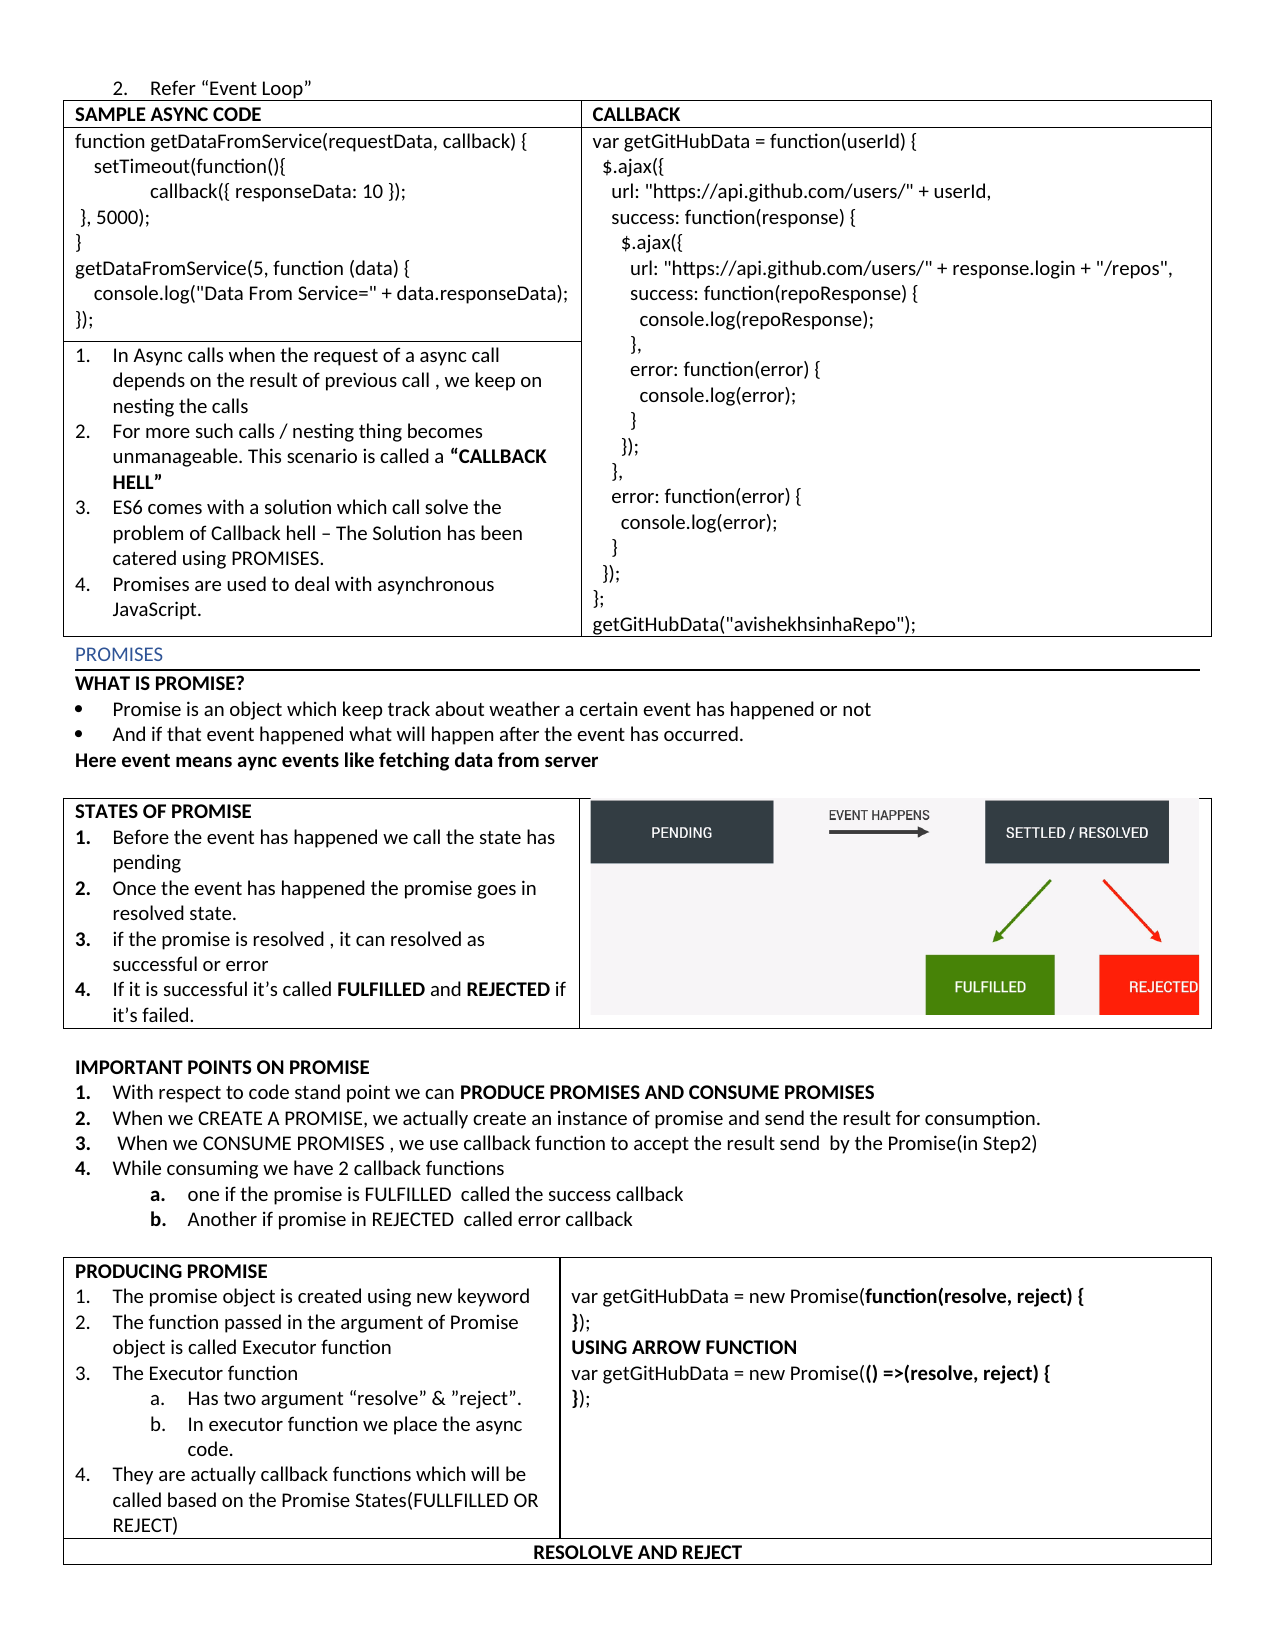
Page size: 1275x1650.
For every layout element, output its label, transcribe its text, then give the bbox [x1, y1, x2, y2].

list And if that event happened what will happen after the event has occurred. [75, 721, 1200, 747]
list When we CONSUME PROMISES , we use callback function to accept the result send by the Promise(in Step2) [75, 1130, 1200, 1156]
table_header [580, 799, 1211, 1027]
list With respect to code stand point we can PRODUCE PROMISES AND CONSUME PROMISES [75, 1079, 1200, 1105]
table_header SAMPLE ASYNC CODE [64, 101, 581, 127]
table_cell RESOLOLVE AND REJECT [64, 1539, 1211, 1564]
picture [590, 798, 1200, 1015]
list one if the promise is FULFILLED called the success callback [150, 1181, 1200, 1206]
list Refer “Event Loop” [112, 75, 1200, 100]
table_header STATES OF PROMISE Before the event has happened we call the state has pending Once the event has happened the promise goes in resolved state. if the promise is resolved , it can resolved as successful or error If it is successful it’s called FULFILLED and REJECTED if it’s failed. [64, 799, 579, 1027]
table_header PRODUCING PROMISE The promise object is created using new keyword The function passed in the argument of Promise object is called Executor function The Executor function Has two argument “resolve” & ”reject”. In executor function we place the async code. They are actually callback functions which will be called based on the Promise States(FULLFILLED OR REJECT) [64, 1258, 559, 1538]
table_header var getGitHubData = new Promise(function(resolve, reject) { }); USING ARROW FUNCTION var getGitHubData = new Promise(() =>(resolve, reject) { }); [561, 1258, 1211, 1538]
text Here event means aync events like fetching data from server [75, 747, 1200, 772]
list Another if promise in REJECTED called error callback [150, 1206, 1200, 1232]
list While consuming we have 2 callback functions [75, 1156, 1200, 1181]
text IMPORTANT POINTS ON PROMISE [75, 1054, 1200, 1079]
subtitle PROMISES [75, 641, 1200, 669]
text WHAT IS PROMISE? [75, 671, 1200, 696]
table_header CALLBACK [582, 101, 1211, 127]
table_cell var getGitHubData = function(userId) { $.ajax({ url: "https://api.github.com/users/" + userId, success: function(response) { $.ajax({ url: "https://api.github.com/users/" + response.login + "/repos", success: function(repoResponse) { console.log(repoResponse); }, error: function(error) { console.log(error); } }); }, error: function(error) { console.log(error); } }); }; getGitHubData("avishekhsinhaRepo"); [582, 128, 1211, 636]
list When we CREATE A PROMISE, we actually create an instance of promise and send the result for consumption. [75, 1105, 1200, 1130]
table_cell function getDataFromService(requestData, callback) { setTimeout(function(){ callback({ responseData: 10 }); }, 5000); } getDataFromService(5, function (data) { console.log("Data From Service=" + data.responseData); }); [64, 128, 581, 341]
table_cell In Async calls when the request of a async call depends on the result of previous call , we keep on nesting the calls For more such calls / nesting thing becomes unmanageable. This scenario is called a “CALLBACK HELL” ES6 comes with a solution which call solve the problem of Callback hell – The Solution has been catered using PROMISES. Promises are used to deal with asynchronous JavaScript. [64, 342, 581, 636]
list Promise is an object which keep track about weather a certain event has happened or not [75, 696, 1200, 721]
